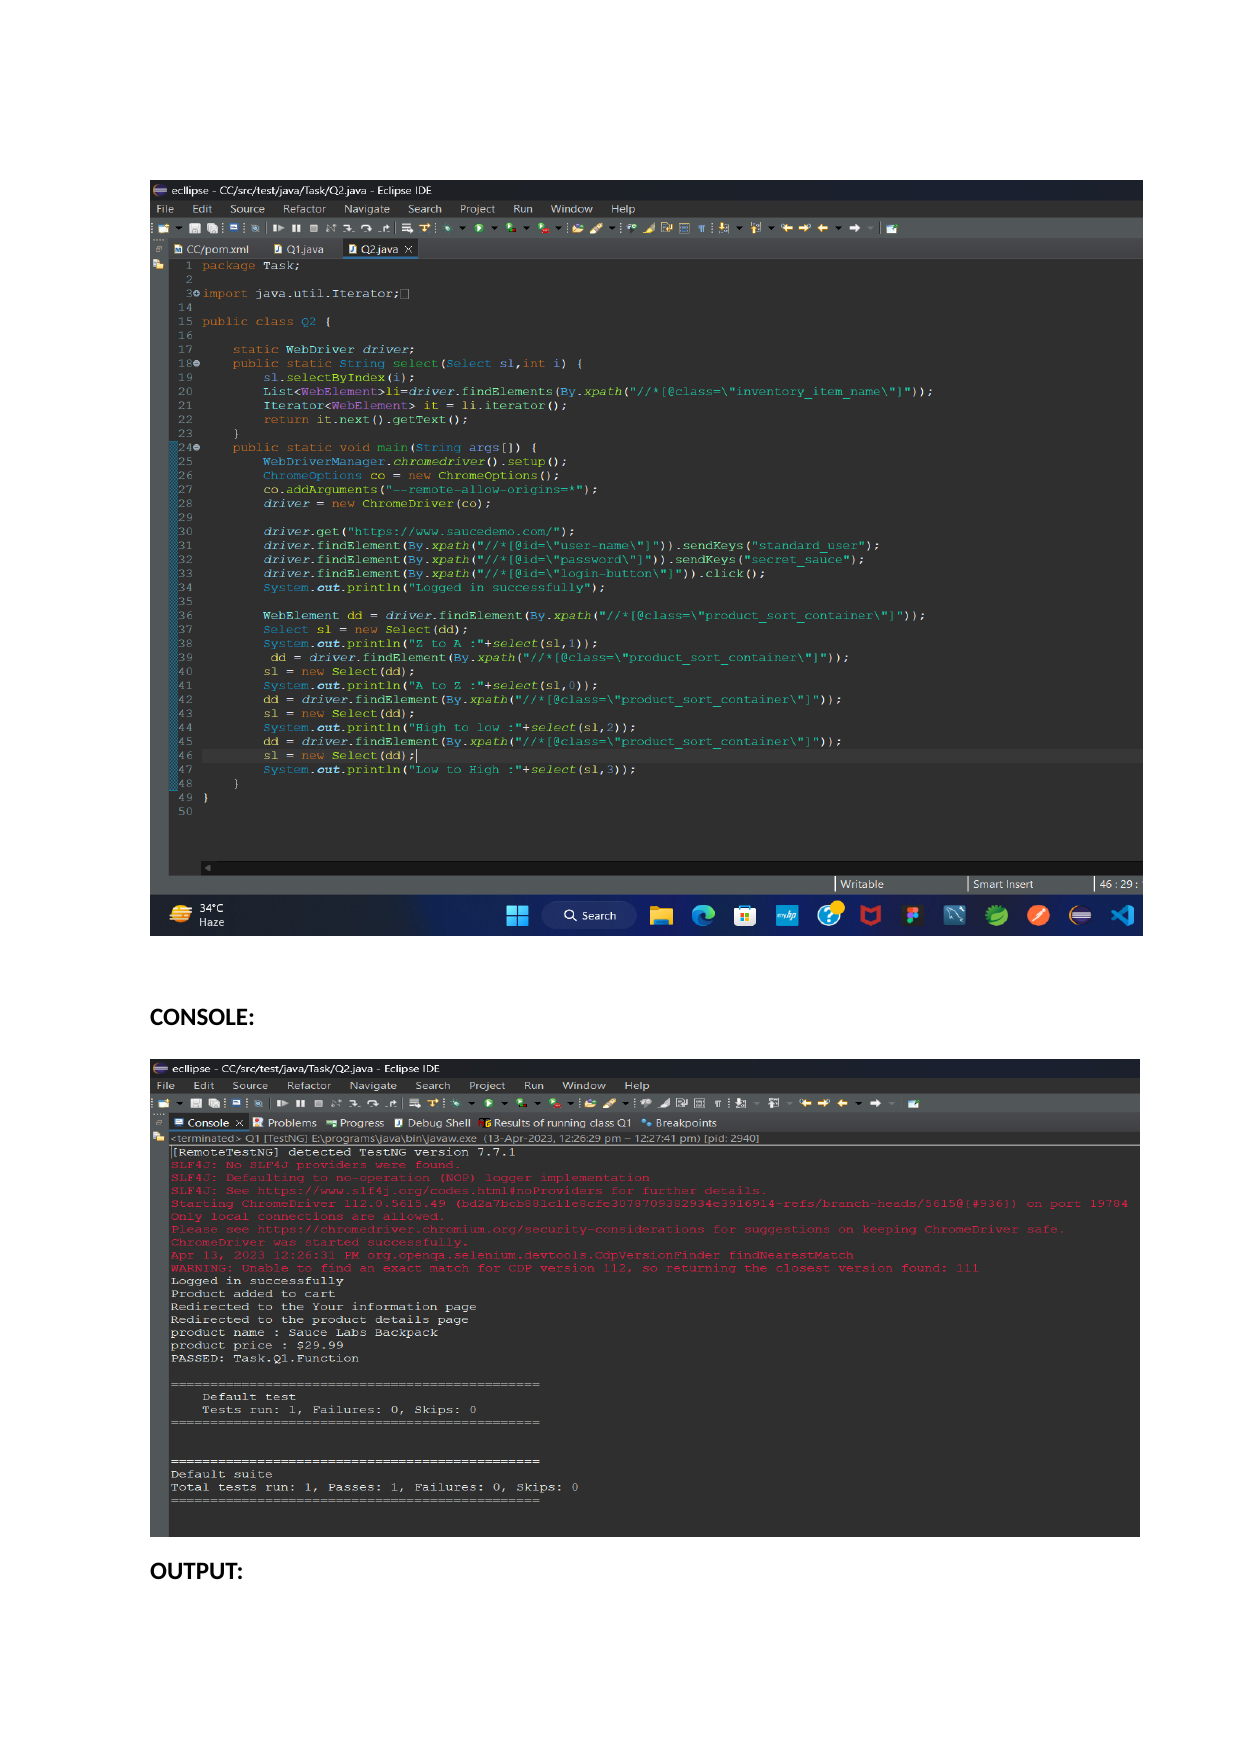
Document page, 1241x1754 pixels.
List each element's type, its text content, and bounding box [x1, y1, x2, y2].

text CONSOLE: [150, 1001, 1090, 1032]
picture [150, 1059, 1140, 1537]
text OUTPUT: [150, 1555, 1090, 1586]
picture [150, 180, 1143, 936]
